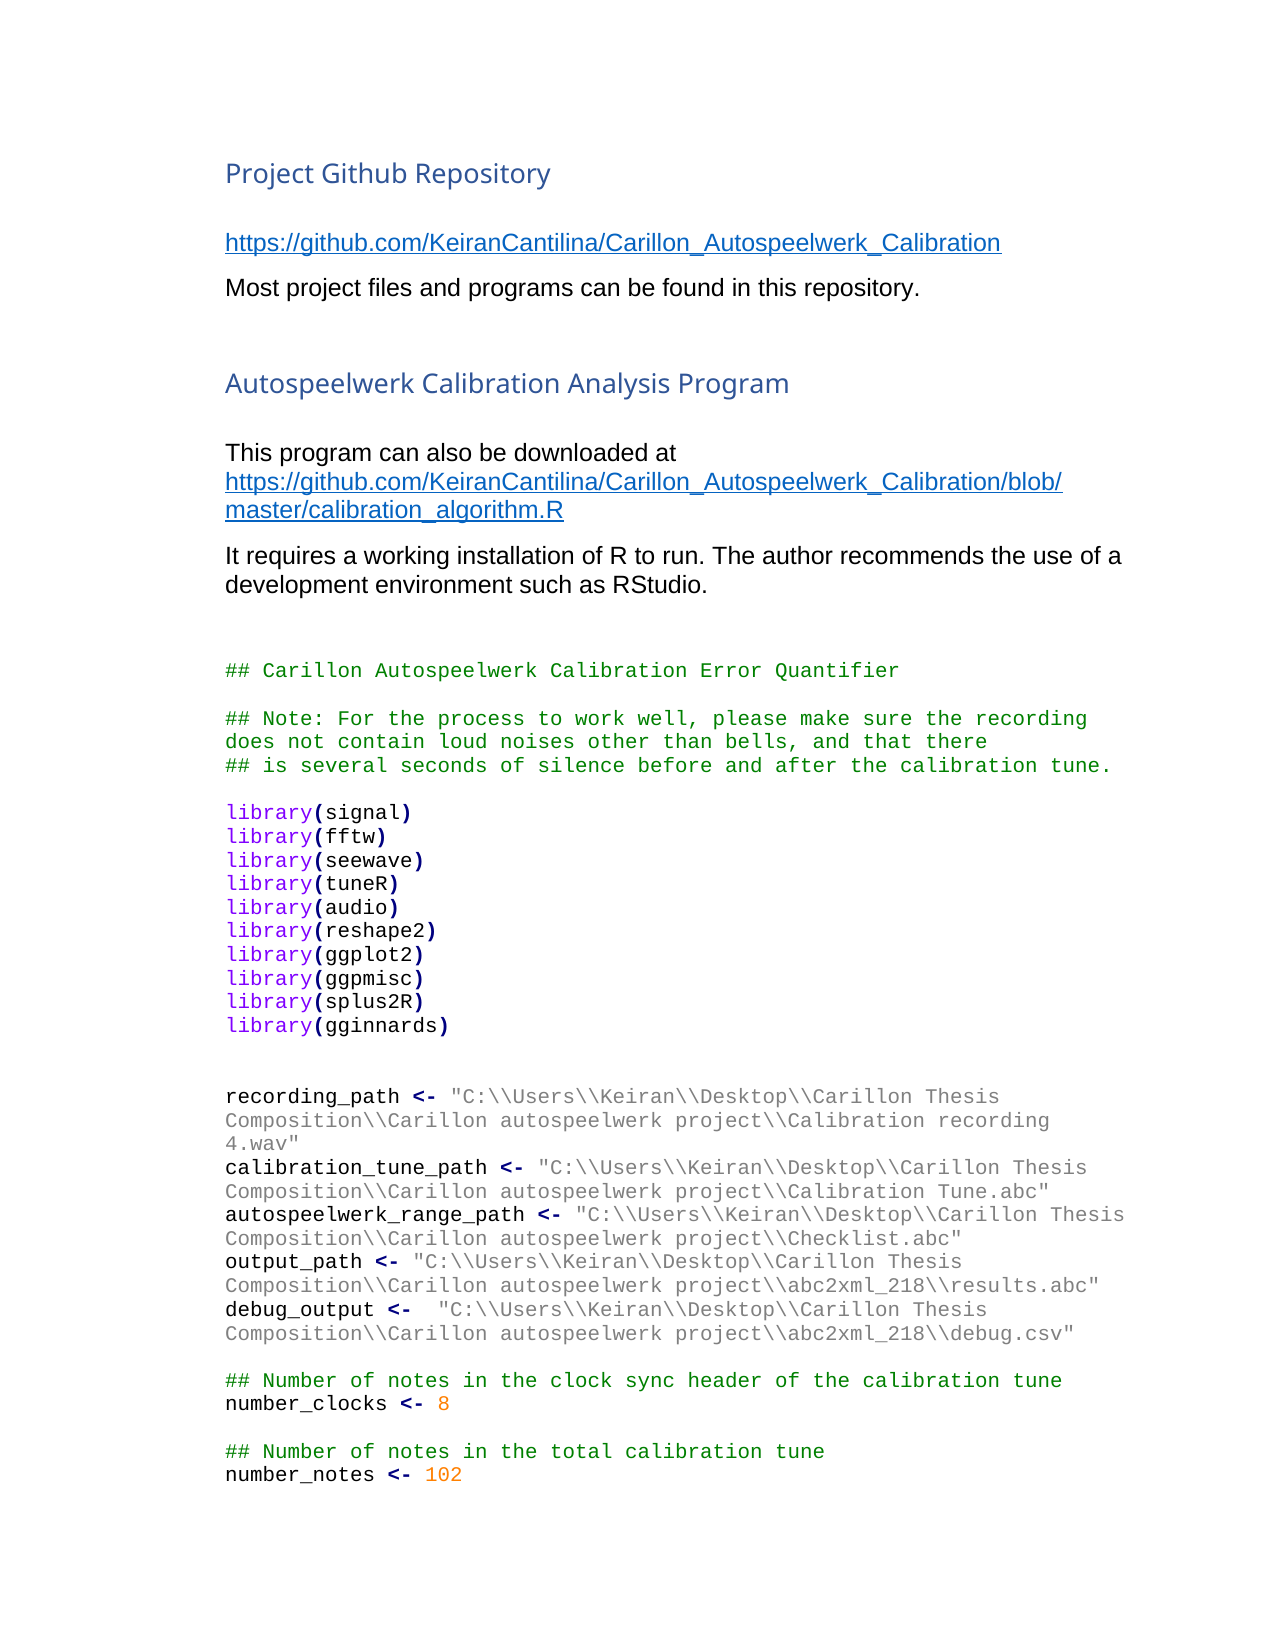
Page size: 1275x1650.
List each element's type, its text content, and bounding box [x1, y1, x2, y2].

text recording_path <- "C:\\Users\\Keiran\\Desktop\\Carillon Thesis Composition\\Carillon autospeelwerk project\\Calibration recording 4.wav" [225, 1086, 1125, 1157]
text library(seewave) [225, 849, 1125, 873]
subtitle Project Github Repository [225, 154, 1125, 191]
text ## Number of notes in the clock sync header of the calibration tune [225, 1370, 1125, 1393]
text library(audio) [225, 897, 1125, 921]
text library(ggplot2) [225, 944, 1125, 968]
text ## Carillon Autospeelwerk Calibration Error Quantifier [225, 660, 1125, 684]
text number_notes <- 102 [225, 1464, 1125, 1488]
text This program can also be downloaded at https://github.com/KeiranCantilina/Carillon_Autospeelwerk_Calibration/blob/master/calibration_algorithm.R [225, 438, 1125, 524]
text output_path <- "C:\\Users\\Keiran\\Desktop\\Carillon Thesis Composition\\Carillon autospeelwerk project\\abc2xml_218\\results.abc" [225, 1252, 1125, 1299]
text ## Number of notes in the total calibration tune [225, 1441, 1125, 1464]
text debug_output <- "C:\\Users\\Keiran\\Desktop\\Carillon Thesis Composition\\Carillon autospeelwerk project\\abc2xml_218\\debug.csv" [225, 1299, 1125, 1346]
text It requires a working installation of R to run. The author recommends the use of a development environment such as RStudio. [225, 541, 1125, 598]
text https://github.com/KeiranCantilina/Carillon_Autospeelwerk_Calibration [225, 228, 1125, 257]
text library(fftw) [225, 826, 1125, 849]
text number_clocks <- 8 [225, 1393, 1125, 1417]
text library(ggpmisc) [225, 968, 1125, 991]
text ## is several seconds of silence before and after the calibration tune. [225, 755, 1125, 779]
subtitle Autospeelwerk Calibration Analysis Program [225, 364, 1125, 401]
text library(signal) [225, 802, 1125, 826]
text library(tuneR) [225, 873, 1125, 897]
text calibration_tune_path <- "C:\\Users\\Keiran\\Desktop\\Carillon Thesis Composition\\Carillon autospeelwerk project\\Calibration Tune.abc" [225, 1157, 1125, 1204]
text Most project files and programs can be found in this repository. [225, 273, 1125, 302]
text library(splus2R) [225, 991, 1125, 1015]
text autospeelwerk_range_path <- "C:\\Users\\Keiran\\Desktop\\Carillon Thesis Composition\\Carillon autospeelwerk project\\Checklist.abc" [225, 1204, 1125, 1252]
text library(gginnards) [225, 1015, 1125, 1039]
text ## Note: For the process to work well, please make sure the recording does not contain loud noises other than bells, and that there [225, 708, 1125, 755]
text library(reshape2) [225, 921, 1125, 944]
